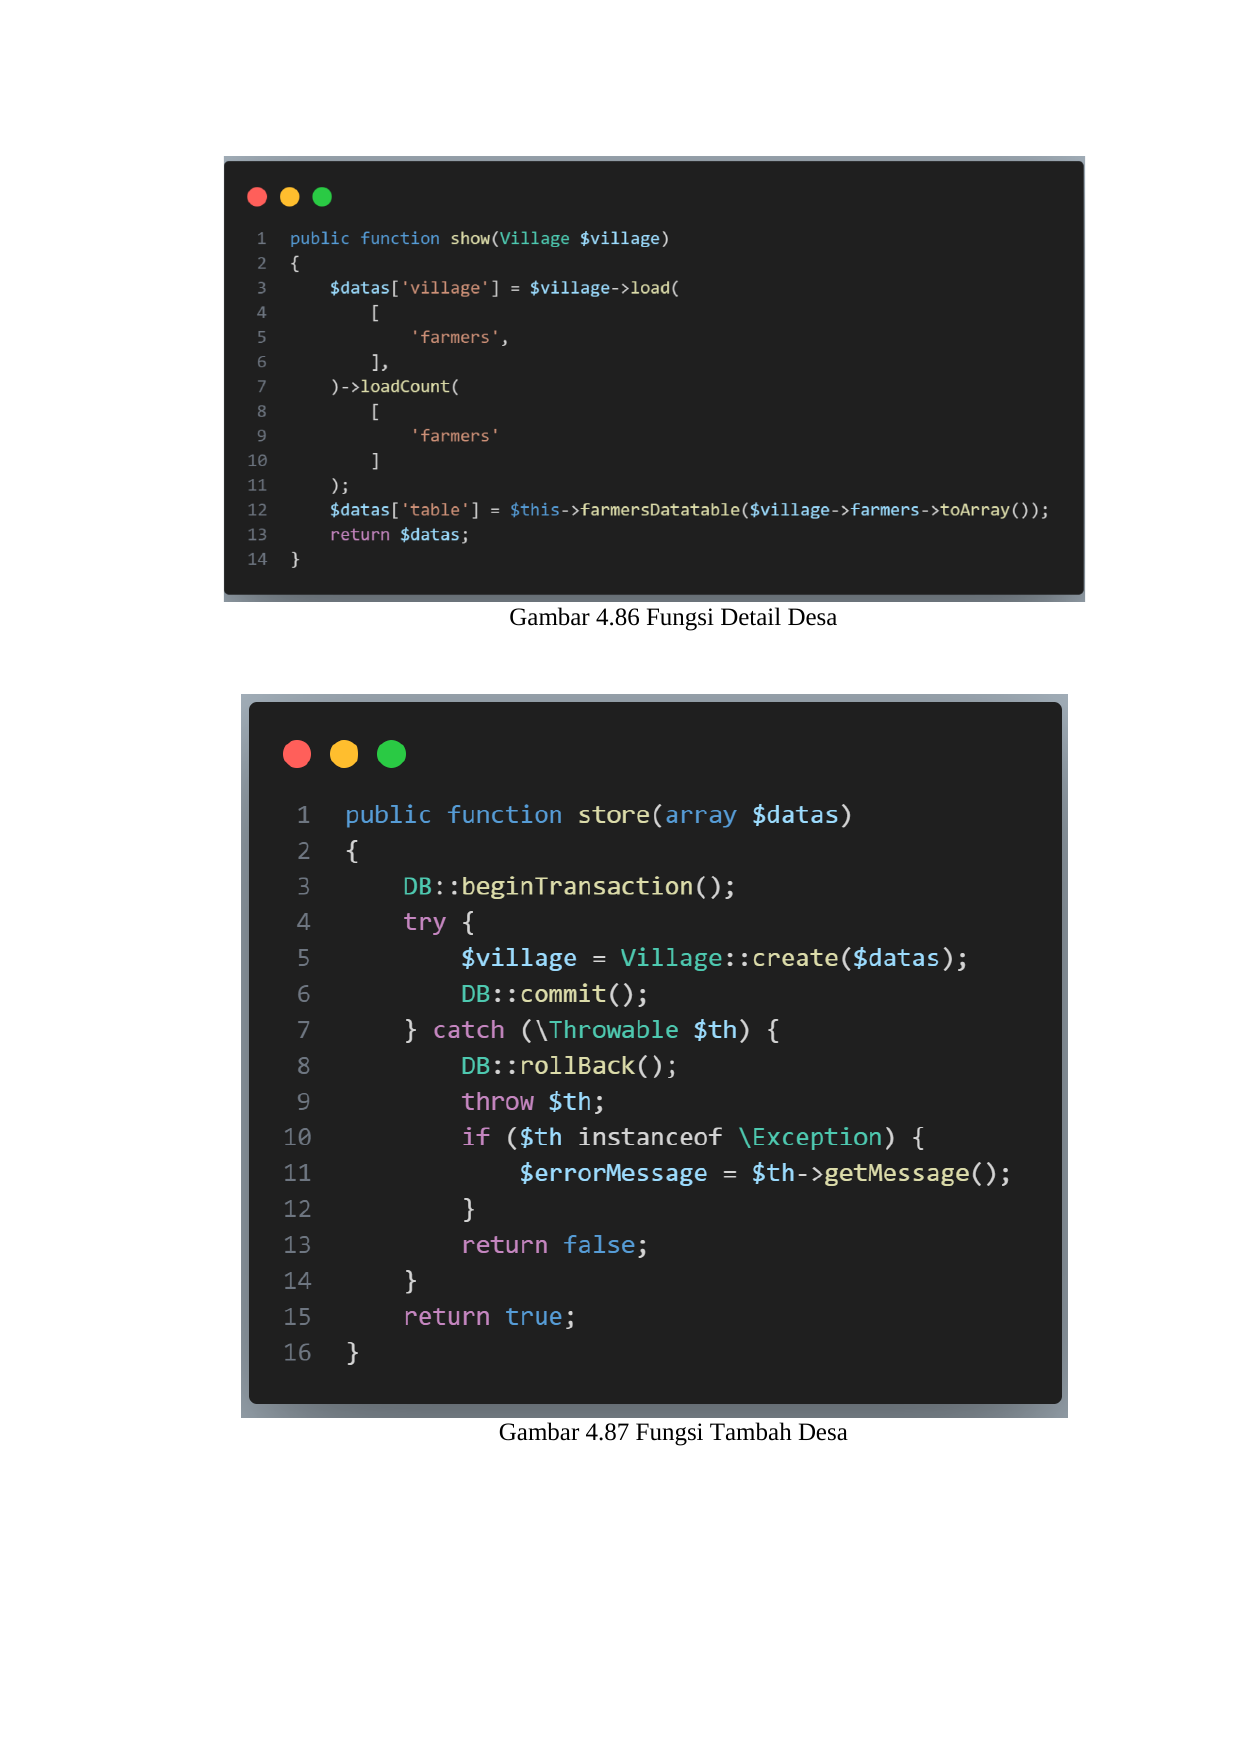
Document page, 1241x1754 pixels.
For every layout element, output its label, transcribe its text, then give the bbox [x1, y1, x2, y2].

picture [241, 694, 1068, 1418]
picture [223, 156, 1086, 602]
